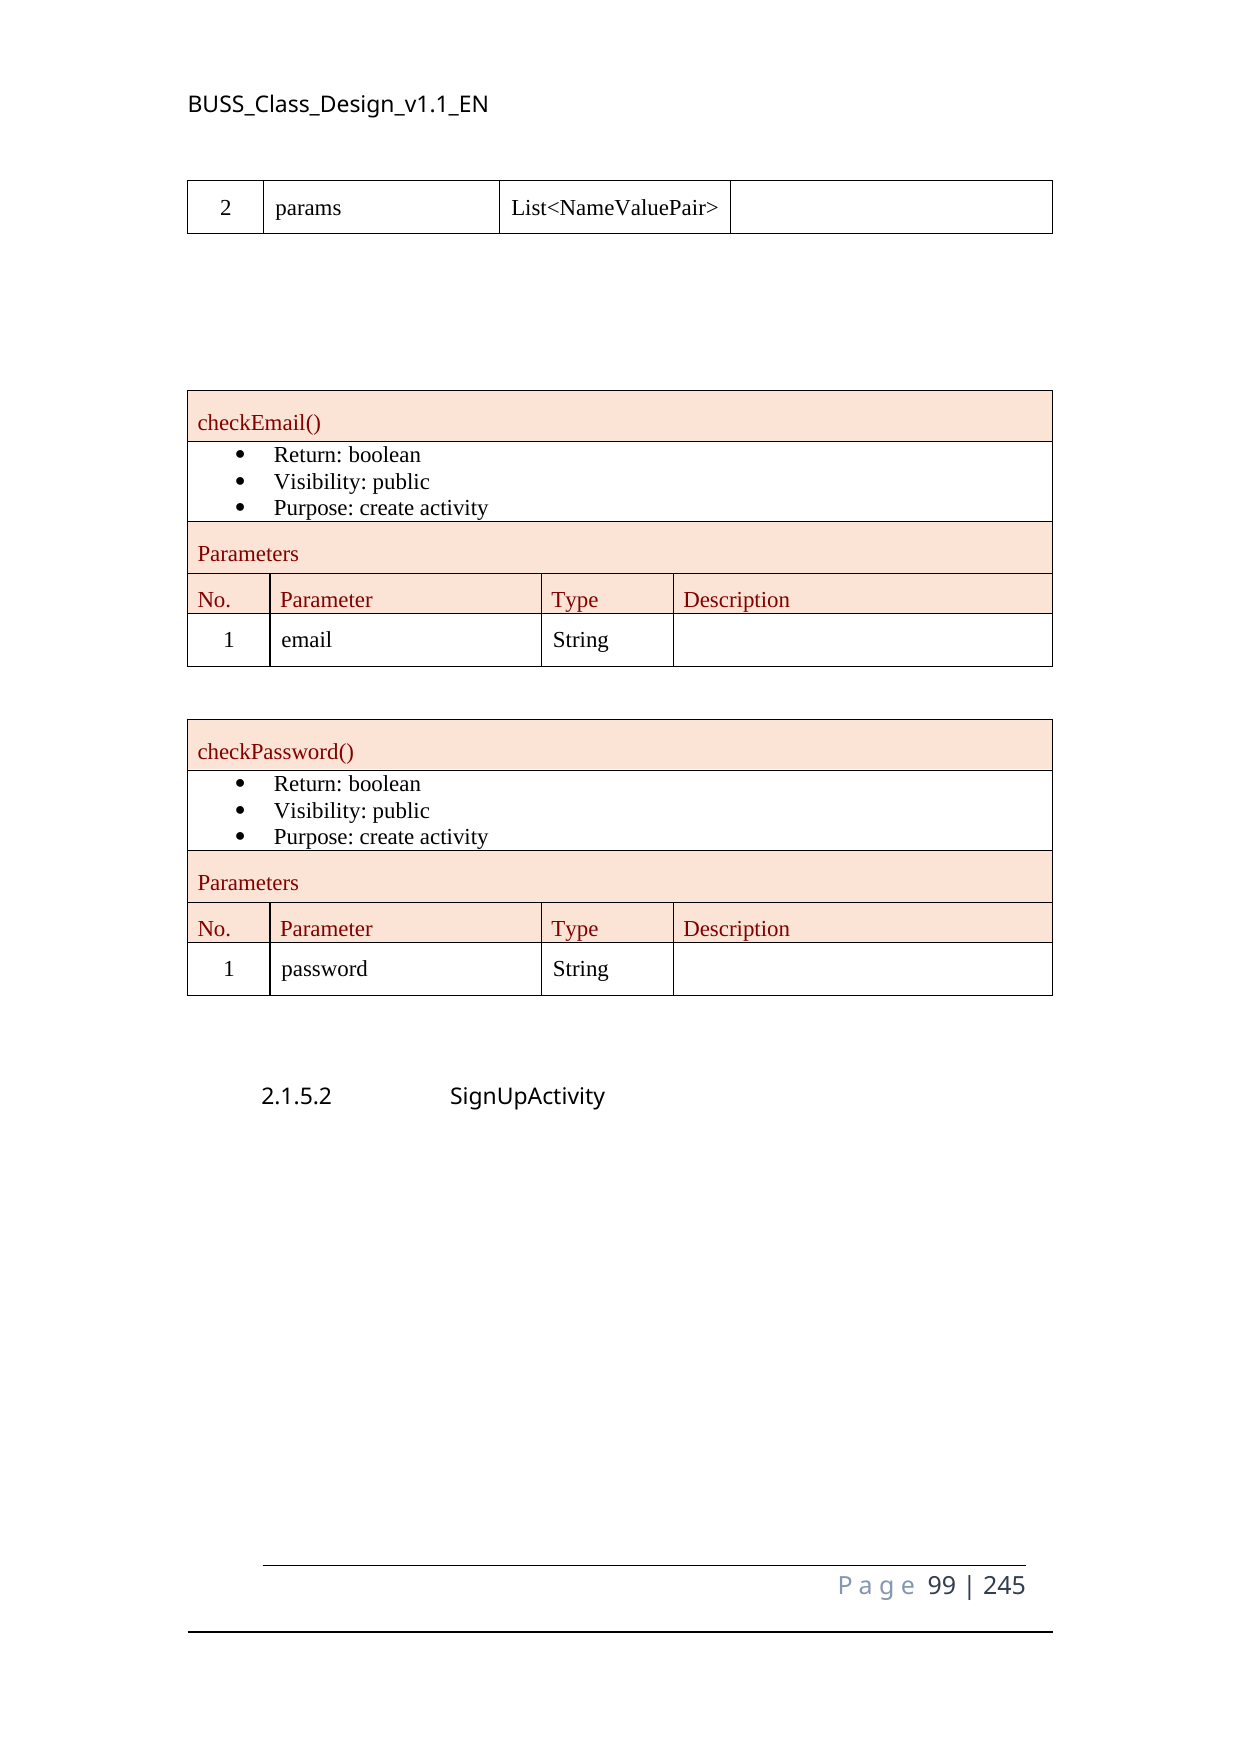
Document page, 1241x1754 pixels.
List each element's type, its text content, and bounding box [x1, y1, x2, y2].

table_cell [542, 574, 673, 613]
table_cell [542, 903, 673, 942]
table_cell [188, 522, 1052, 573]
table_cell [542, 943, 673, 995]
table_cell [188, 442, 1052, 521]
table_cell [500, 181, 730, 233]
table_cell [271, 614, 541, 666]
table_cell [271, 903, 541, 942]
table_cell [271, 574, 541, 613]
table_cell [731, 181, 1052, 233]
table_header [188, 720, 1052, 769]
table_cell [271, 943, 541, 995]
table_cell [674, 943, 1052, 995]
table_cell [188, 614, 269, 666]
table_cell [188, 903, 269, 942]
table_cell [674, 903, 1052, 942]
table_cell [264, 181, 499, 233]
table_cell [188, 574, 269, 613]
subtitle 2.1.5.2 SignUpActivity [261, 1080, 1053, 1112]
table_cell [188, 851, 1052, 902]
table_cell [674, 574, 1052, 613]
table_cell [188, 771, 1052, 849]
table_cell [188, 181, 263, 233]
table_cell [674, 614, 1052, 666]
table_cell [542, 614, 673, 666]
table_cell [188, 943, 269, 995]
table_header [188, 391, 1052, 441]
